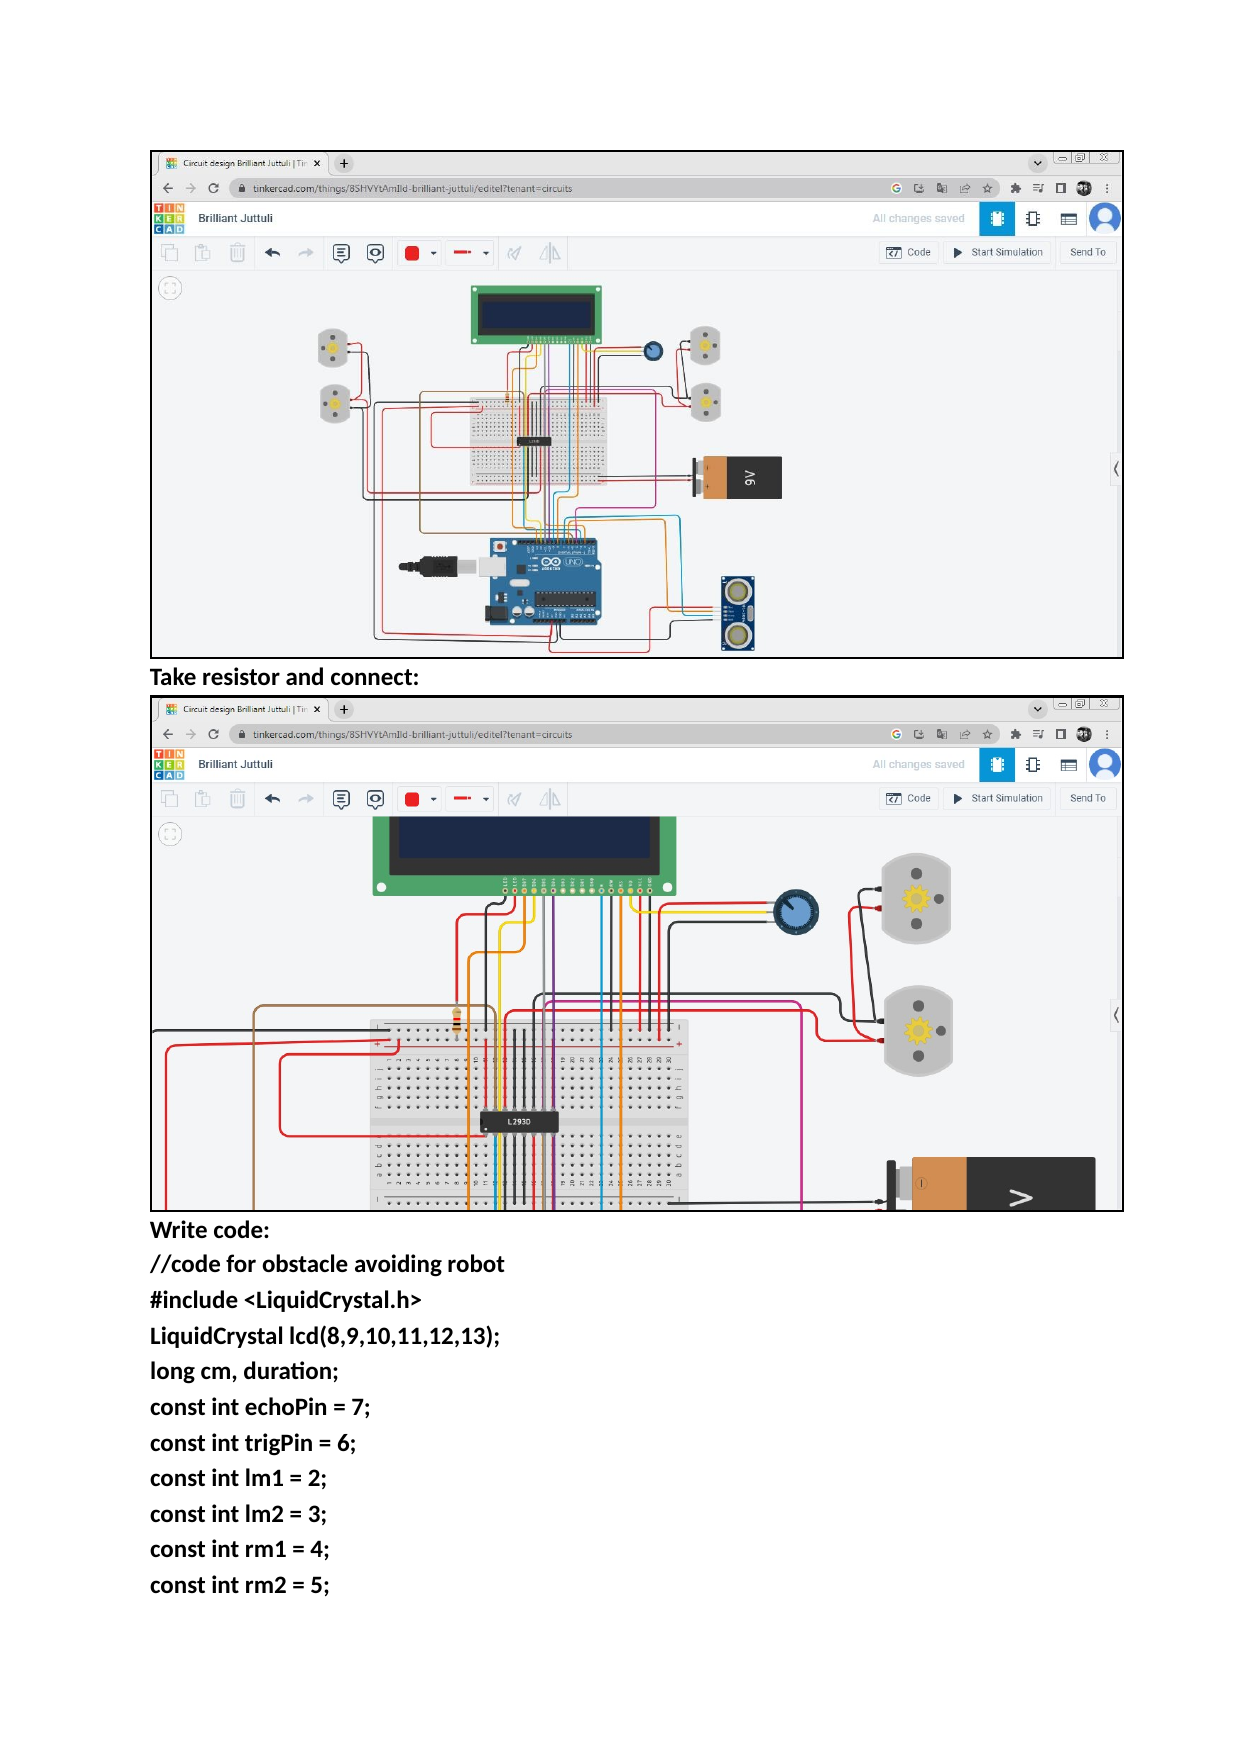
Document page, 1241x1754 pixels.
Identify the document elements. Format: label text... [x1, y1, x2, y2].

text const int lm1 = 2; [150, 1462, 1090, 1493]
picture [152, 698, 1122, 1210]
text const int trigPin = 6; [150, 1427, 1090, 1457]
text //code for obstacle avoiding robot [150, 1249, 1090, 1279]
text Take resistor and connect: [149, 661, 1012, 692]
text const int rm1 = 4; [150, 1534, 1090, 1564]
text LiquidCrystal lcd(8,9,10,11,12,13); [150, 1320, 1090, 1350]
text const int rm2 = 5; [150, 1569, 1090, 1600]
text Write code: [149, 1215, 1012, 1245]
text #include <LiquidCrystal.h> [150, 1284, 1090, 1315]
picture [152, 152, 1122, 657]
text const int echoPin = 7; [150, 1391, 1090, 1422]
text long cm, duration; [150, 1356, 1090, 1386]
text const int lm2 = 3; [150, 1498, 1090, 1528]
